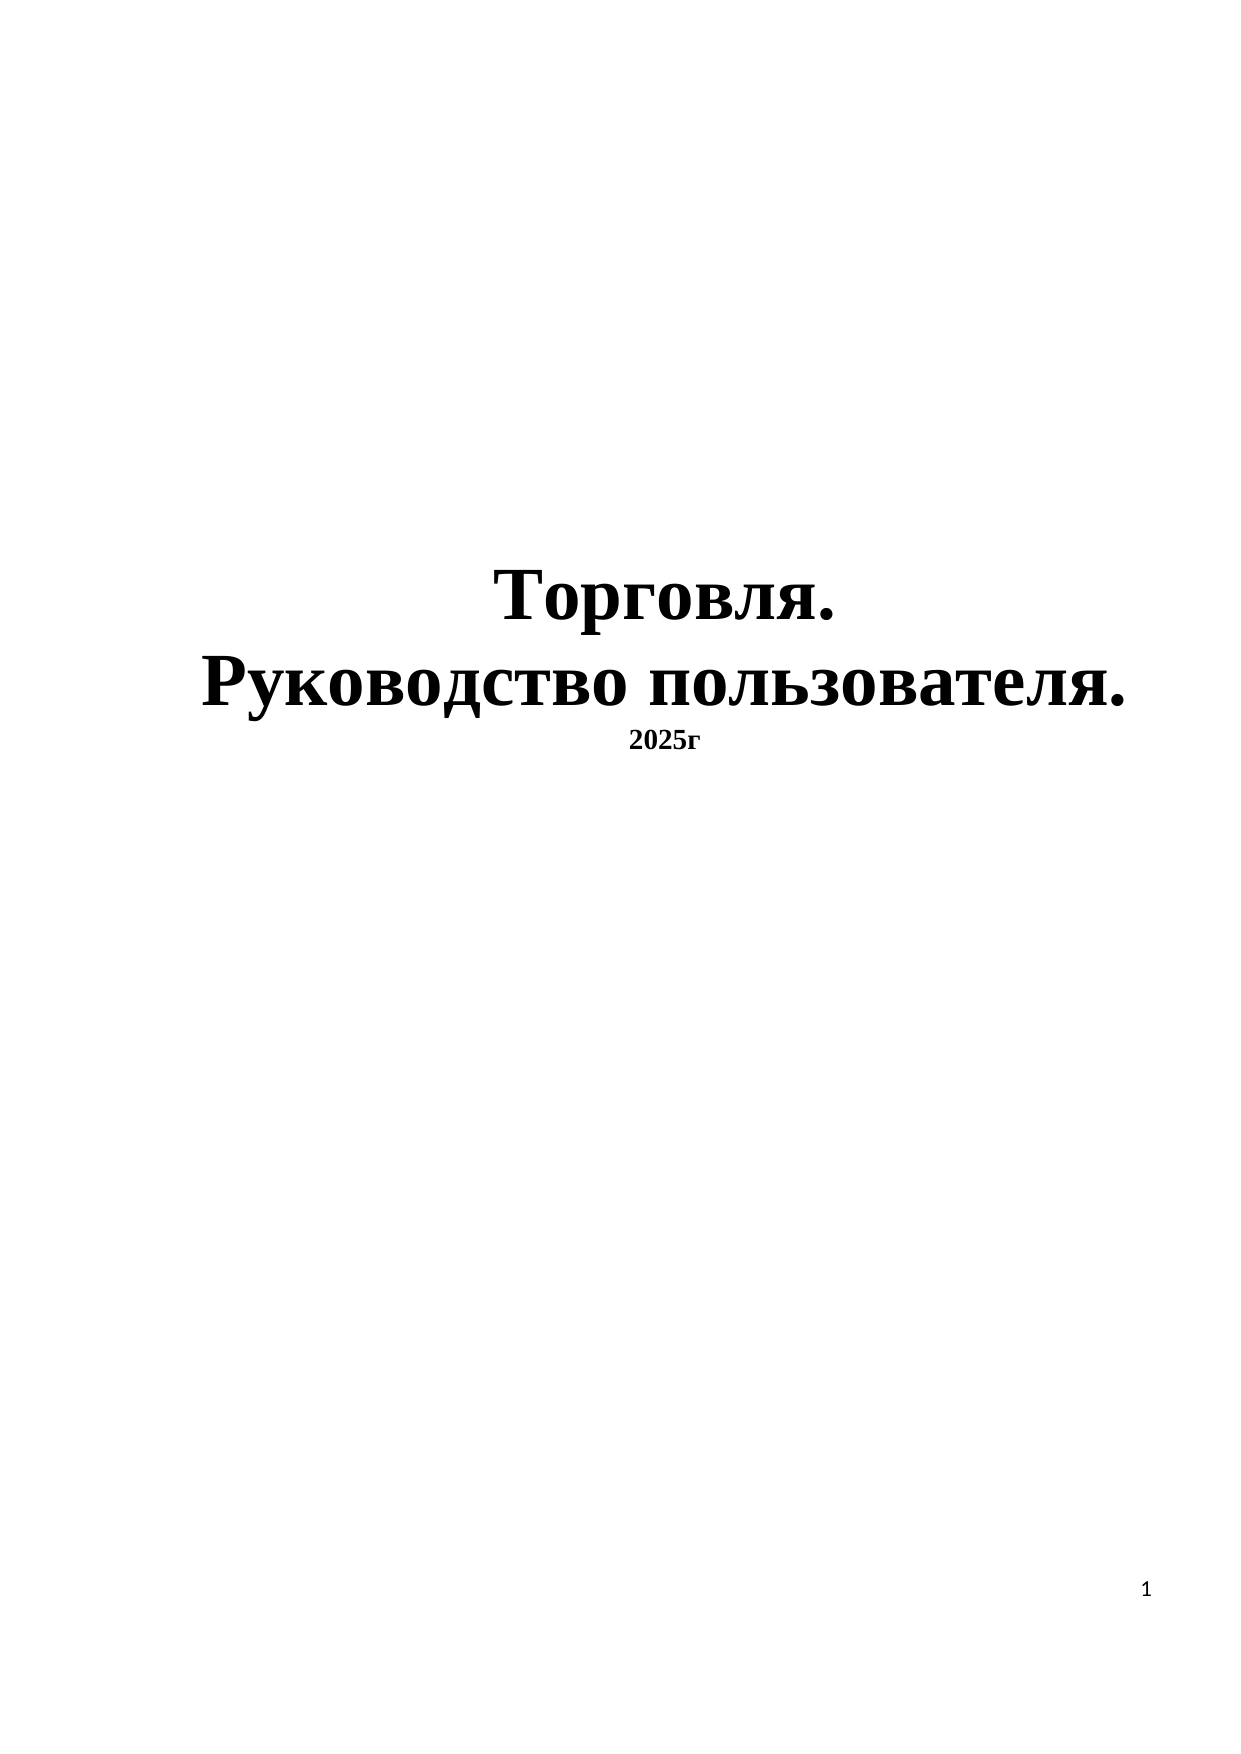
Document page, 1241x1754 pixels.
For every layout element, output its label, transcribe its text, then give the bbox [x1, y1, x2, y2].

text Руководство пользователя. [177, 636, 1152, 722]
text Торговля. [177, 549, 1152, 636]
text 2025г [177, 722, 1152, 755]
